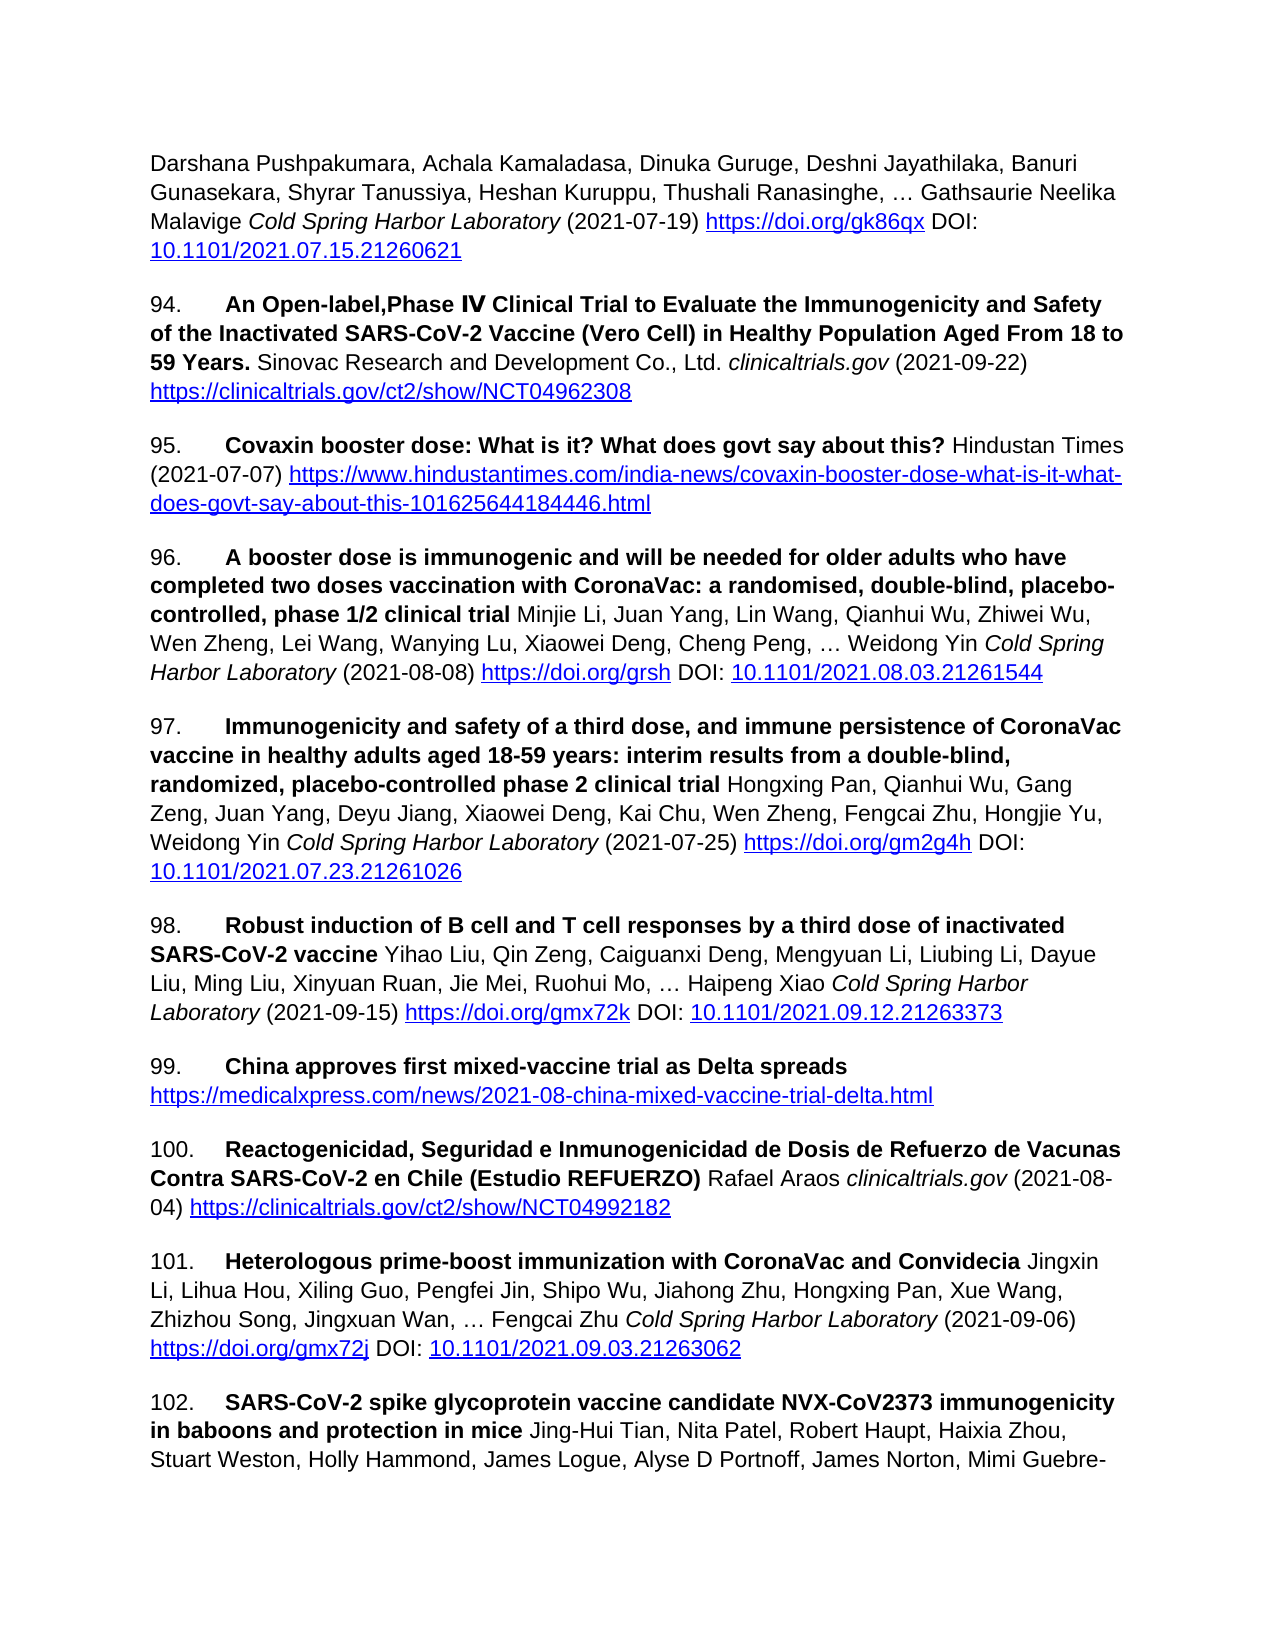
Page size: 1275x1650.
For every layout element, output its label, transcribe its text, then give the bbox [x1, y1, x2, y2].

text 100. Reactogenicidad, Seguridad e Inmunogenicidad de Dosis de Refuerzo de Vacunas Contra SARS-CoV-2 en Chile (Estudio REFUERZO) Rafael Araos clinicaltrials.gov (2021-08-04) https://clinicaltrials.gov/ct2/show/NCT04992182 [150, 1136, 1125, 1220]
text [150, 150, 1125, 263]
text 96. A booster dose is immunogenic and will be needed for older adults who have completed two doses vaccination with CoronaVac: a randomised, double-blind, placebo-controlled, phase 1/2 clinical trial Minjie Li, Juan Yang, Lin Wang, Qianhui Wu, Zhiwei Wu, Wen Zheng, Lei Wang, Wanying Lu, Xiaowei Deng, Cheng Peng, … Weidong Yin Cold Spring Harbor Laboratory (2021-08-08) https://doi.org/grsh DOI: 10.1101/2021.08.03.21261544 [150, 543, 1125, 686]
text 99. China approves first mixed-vaccine trial as Delta spreads https://medicalxpress.com/news/2021-08-china-mixed-vaccine-trial-delta.html [150, 1053, 1125, 1108]
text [150, 1388, 1125, 1473]
text 95. Covaxin booster dose: What is it? What does govt say about this? Hindustan Times (2021-07-07) https://www.hindustantimes.com/india-news/covaxin-booster-dose-what-is-it-what-does-govt-say-about-this-101625644184446.html [150, 432, 1125, 516]
text 97. Immunogenicity and safety of a third dose, and immune persistence of CoronaVac vaccine in healthy adults aged 18-59 years: interim results from a double-blind, randomized, placebo-controlled phase 2 clinical trial Hongxing Pan, Qianhui Wu, Gang Zeng, Juan Yang, Deyu Jiang, Xiaowei Deng, Kai Chu, Wen Zheng, Fengcai Zhu, Hongjie Yu, Weidong Yin Cold Spring Harbor Laboratory (2021-07-25) https://doi.org/gm2g4h DOI: 10.1101/2021.07.23.21261026 [150, 713, 1125, 884]
text 101. Heterologous prime-boost immunization with CoronaVac and Convidecia Jingxin Li, Lihua Hou, Xiling Guo, Pengfei Jin, Shipo Wu, Jiahong Zhu, Hongxing Pan, Xue Wang, Zhizhou Song, Jingxuan Wan, … Fengcai Zhu Cold Spring Harbor Laboratory (2021-09-06) https://doi.org/gmx72j DOI: 10.1101/2021.09.03.21263062 [150, 1248, 1125, 1361]
text 94. An Open-label,Phase Ⅳ Clinical Trial to Evaluate the Immunogenicity and Safety of the Inactivated SARS-CoV-2 Vaccine (Vero Cell) in Healthy Population Aged From 18 to 59 Years. Sinovac Research and Development Co., Ltd. clinicaltrials.gov (2021-09-22) https://clinicaltrials.gov/ct2/show/NCT04962308 [150, 291, 1125, 404]
text 98. Robust induction of B cell and T cell responses by a third dose of inactivated SARS-CoV-2 vaccine Yihao Liu, Qin Zeng, Caiguanxi Deng, Mengyuan Li, Liubing Li, Dayue Liu, Ming Liu, Xinyuan Ruan, Jie Mei, Ruohui Mo, … Haipeng Xiao Cold Spring Harbor Laboratory (2021-09-15) https://doi.org/gmx72k DOI: 10.1101/2021.09.12.21263373 [150, 912, 1125, 1025]
